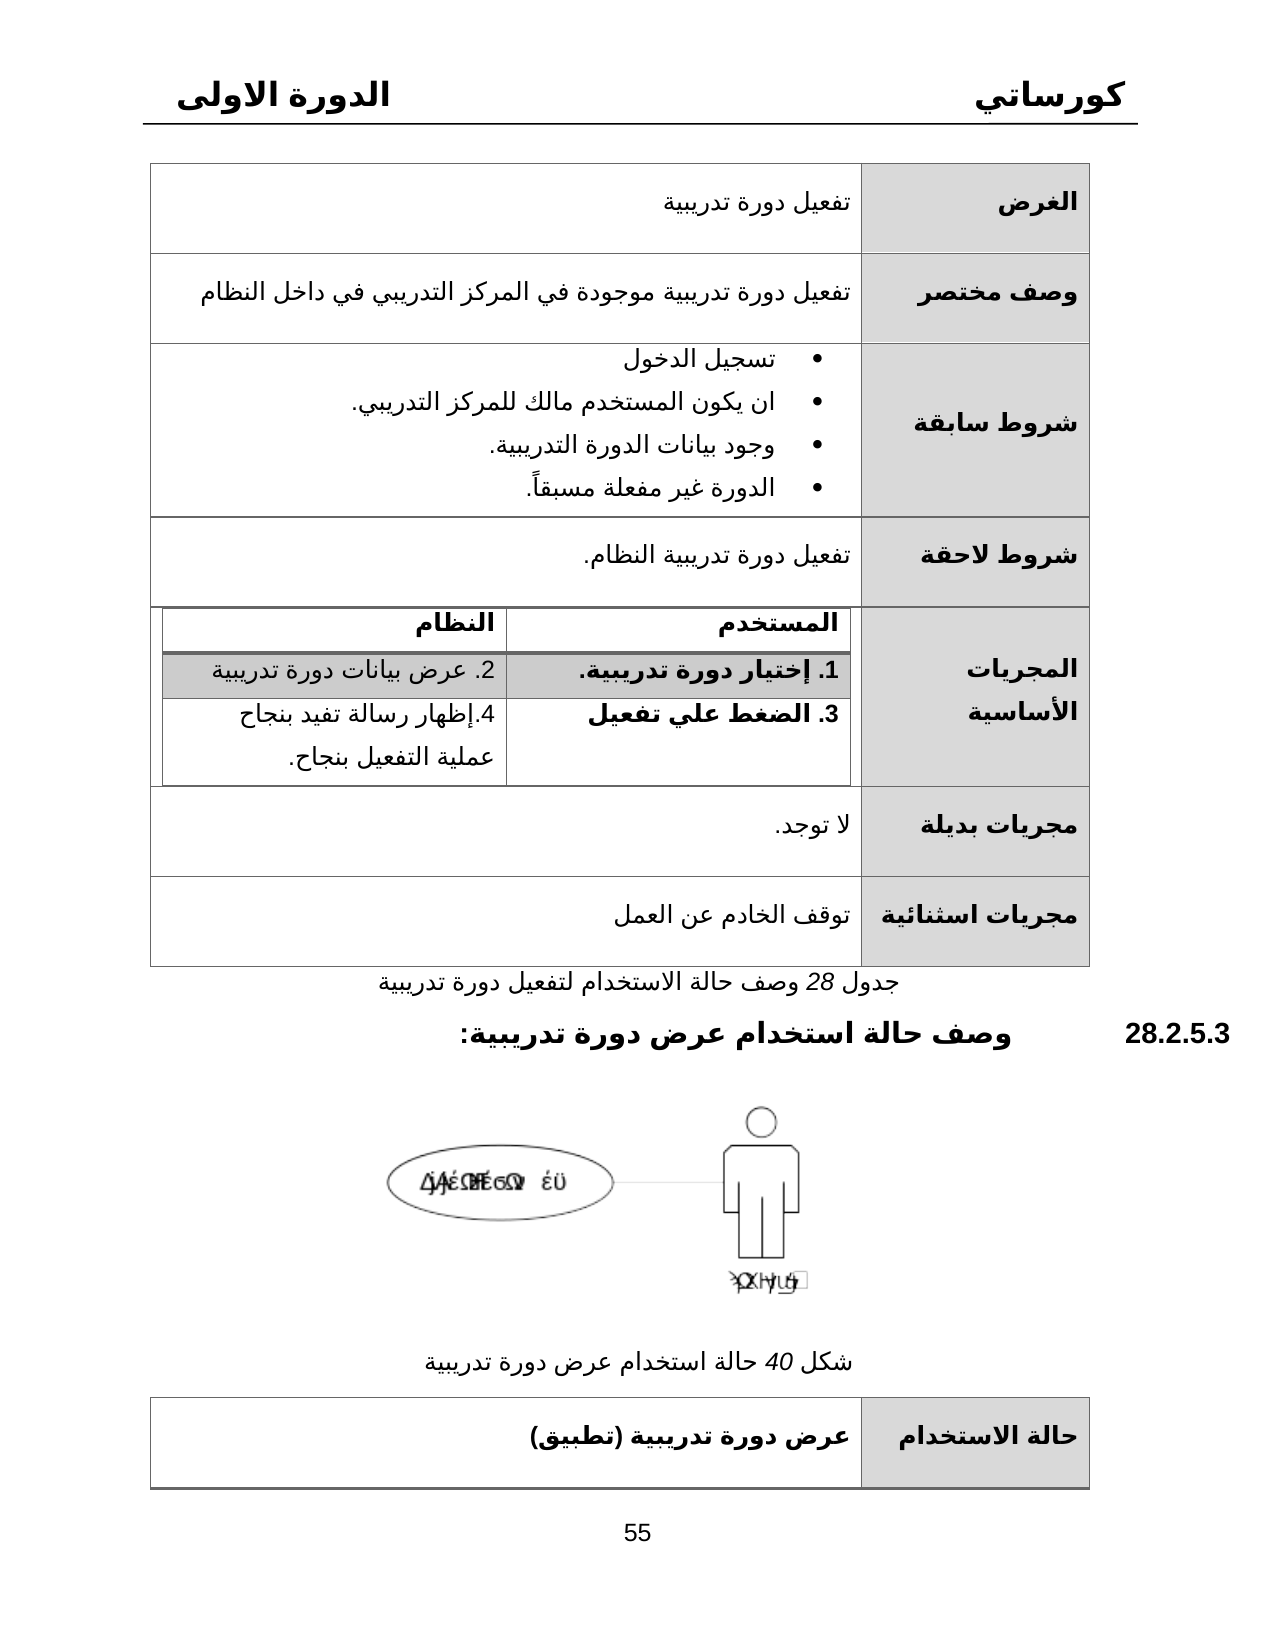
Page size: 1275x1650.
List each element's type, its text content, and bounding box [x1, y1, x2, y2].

table_cell شروط سابقة [862, 344, 1089, 516]
subtitle وصف حالة استخدام عرض دورة تدريبية: [150, 1017, 1125, 1050]
table_cell [151, 608, 162, 786]
table_cell الغرض [862, 164, 1089, 252]
table_cell تسجيل الدخول ان يكون المستخدم مالك للمركز التدريبي. وجود بيانات الدورة التدريبية. الدورة غير مفعلة مسبقاً. [151, 344, 861, 516]
table_cell [163, 609, 506, 651]
table_cell [507, 609, 850, 651]
table_cell [163, 699, 506, 785]
table_cell تفعيل دورة تدريبية النظام. [151, 518, 861, 606]
table_cell شروط لاحقة [862, 518, 1089, 606]
table_header عرض دورة تدريبية (تطبيق) [151, 1398, 861, 1487]
table_cell مجريات اسثنائية [862, 877, 1089, 966]
table_header حالة الاستخدام [862, 1398, 1089, 1487]
table_cell تفعيل دورة تدريبية [151, 164, 861, 252]
text شكل 40 حالة استخدام عرض دورة تدريبية [150, 1347, 1125, 1376]
table_cell لا توجد. [151, 787, 861, 876]
table_cell مجريات بديلة [862, 787, 1089, 876]
table_cell توقف الخادم عن العمل [151, 877, 861, 966]
table_cell [507, 699, 850, 785]
table_cell [851, 608, 861, 786]
table_cell وصف مختصر [862, 254, 1089, 342]
table_cell المجريات الأساسية [862, 608, 1089, 786]
table_cell تفعيل دورة تدريبية موجودة في المركز التدريبي في داخل النظام [151, 254, 861, 342]
